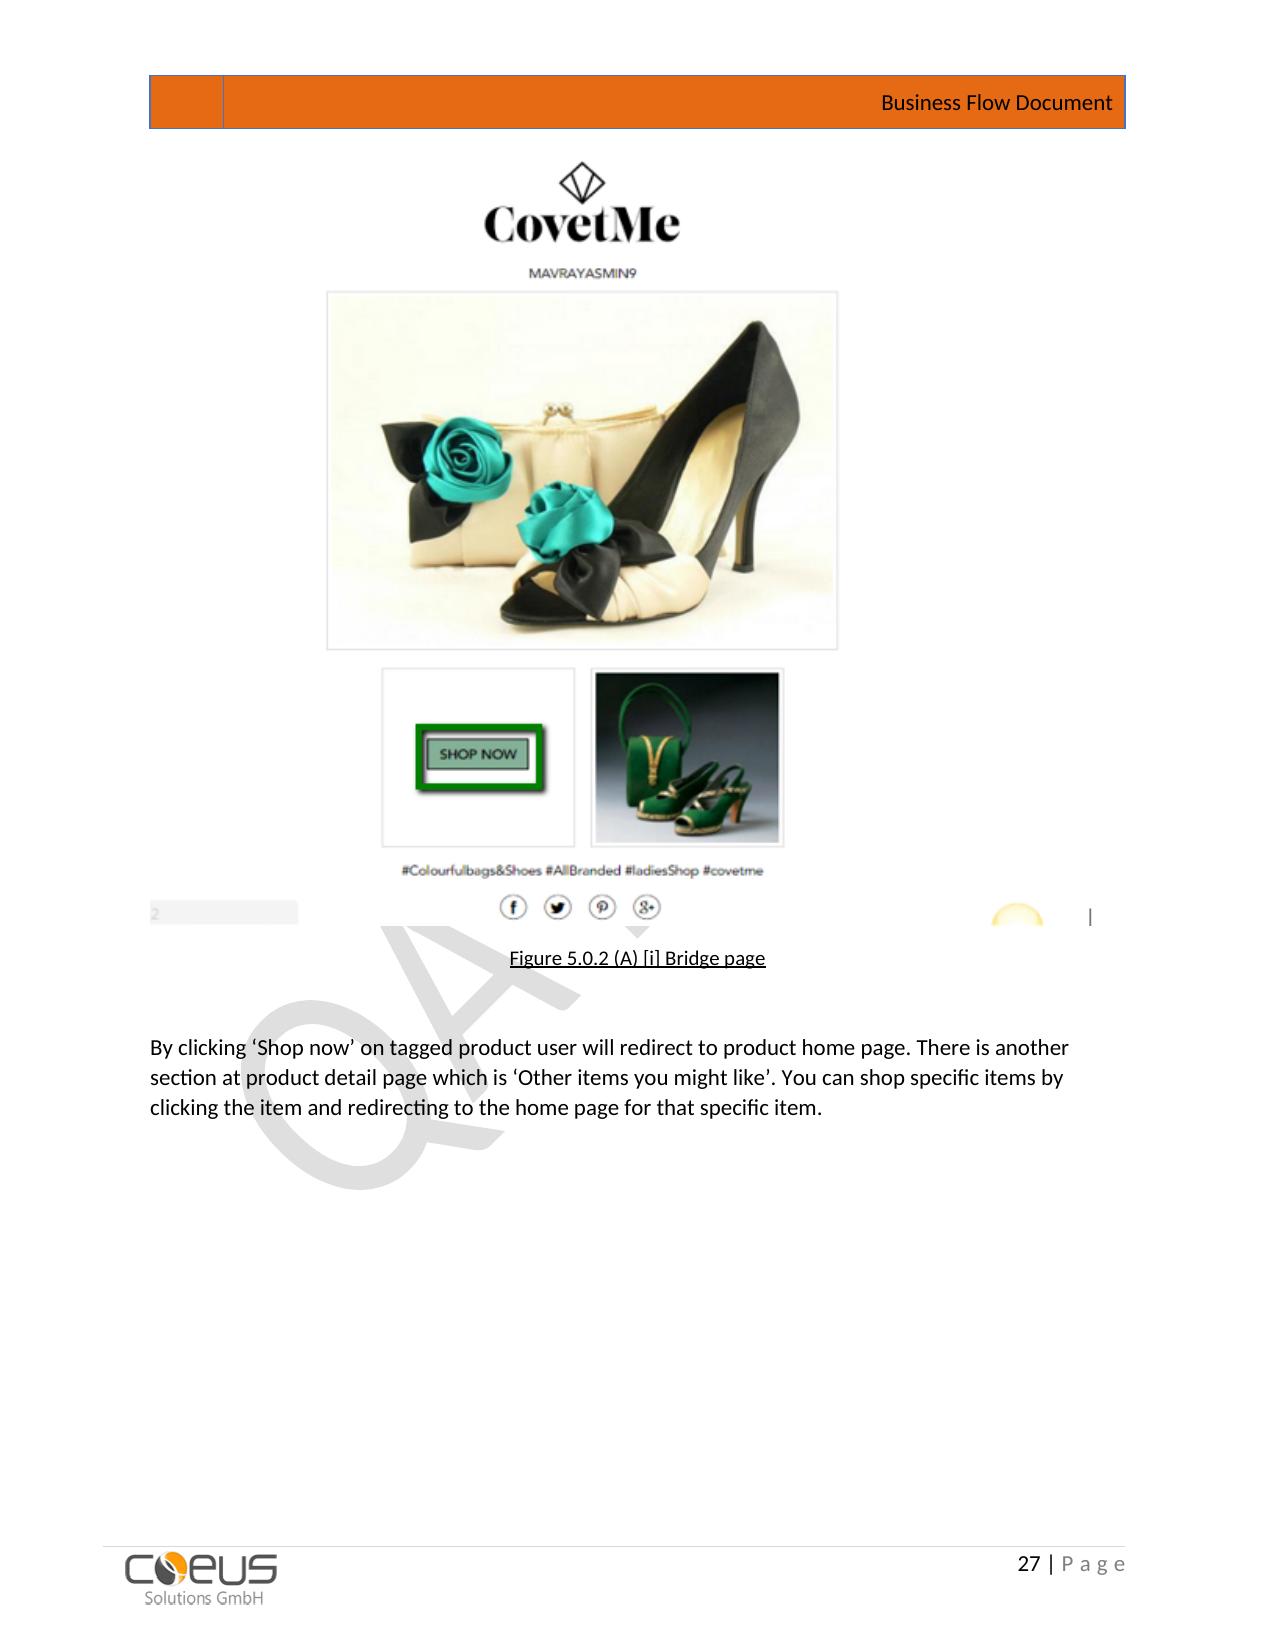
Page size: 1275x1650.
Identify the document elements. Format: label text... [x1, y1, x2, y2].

text By clicking ‘Shop now’ on tagged product user will redirect to product home page. There is another section at product detail page which is ‘Other items you might like’. You can shop specific items by clicking the item and redirecting to the home page for that specific item. [150, 1033, 1125, 1121]
text Figure 5.0.2 (A) [i] Bridge page [150, 945, 1125, 970]
picture [150, 157, 1096, 926]
picture [106, 1551, 304, 1605]
